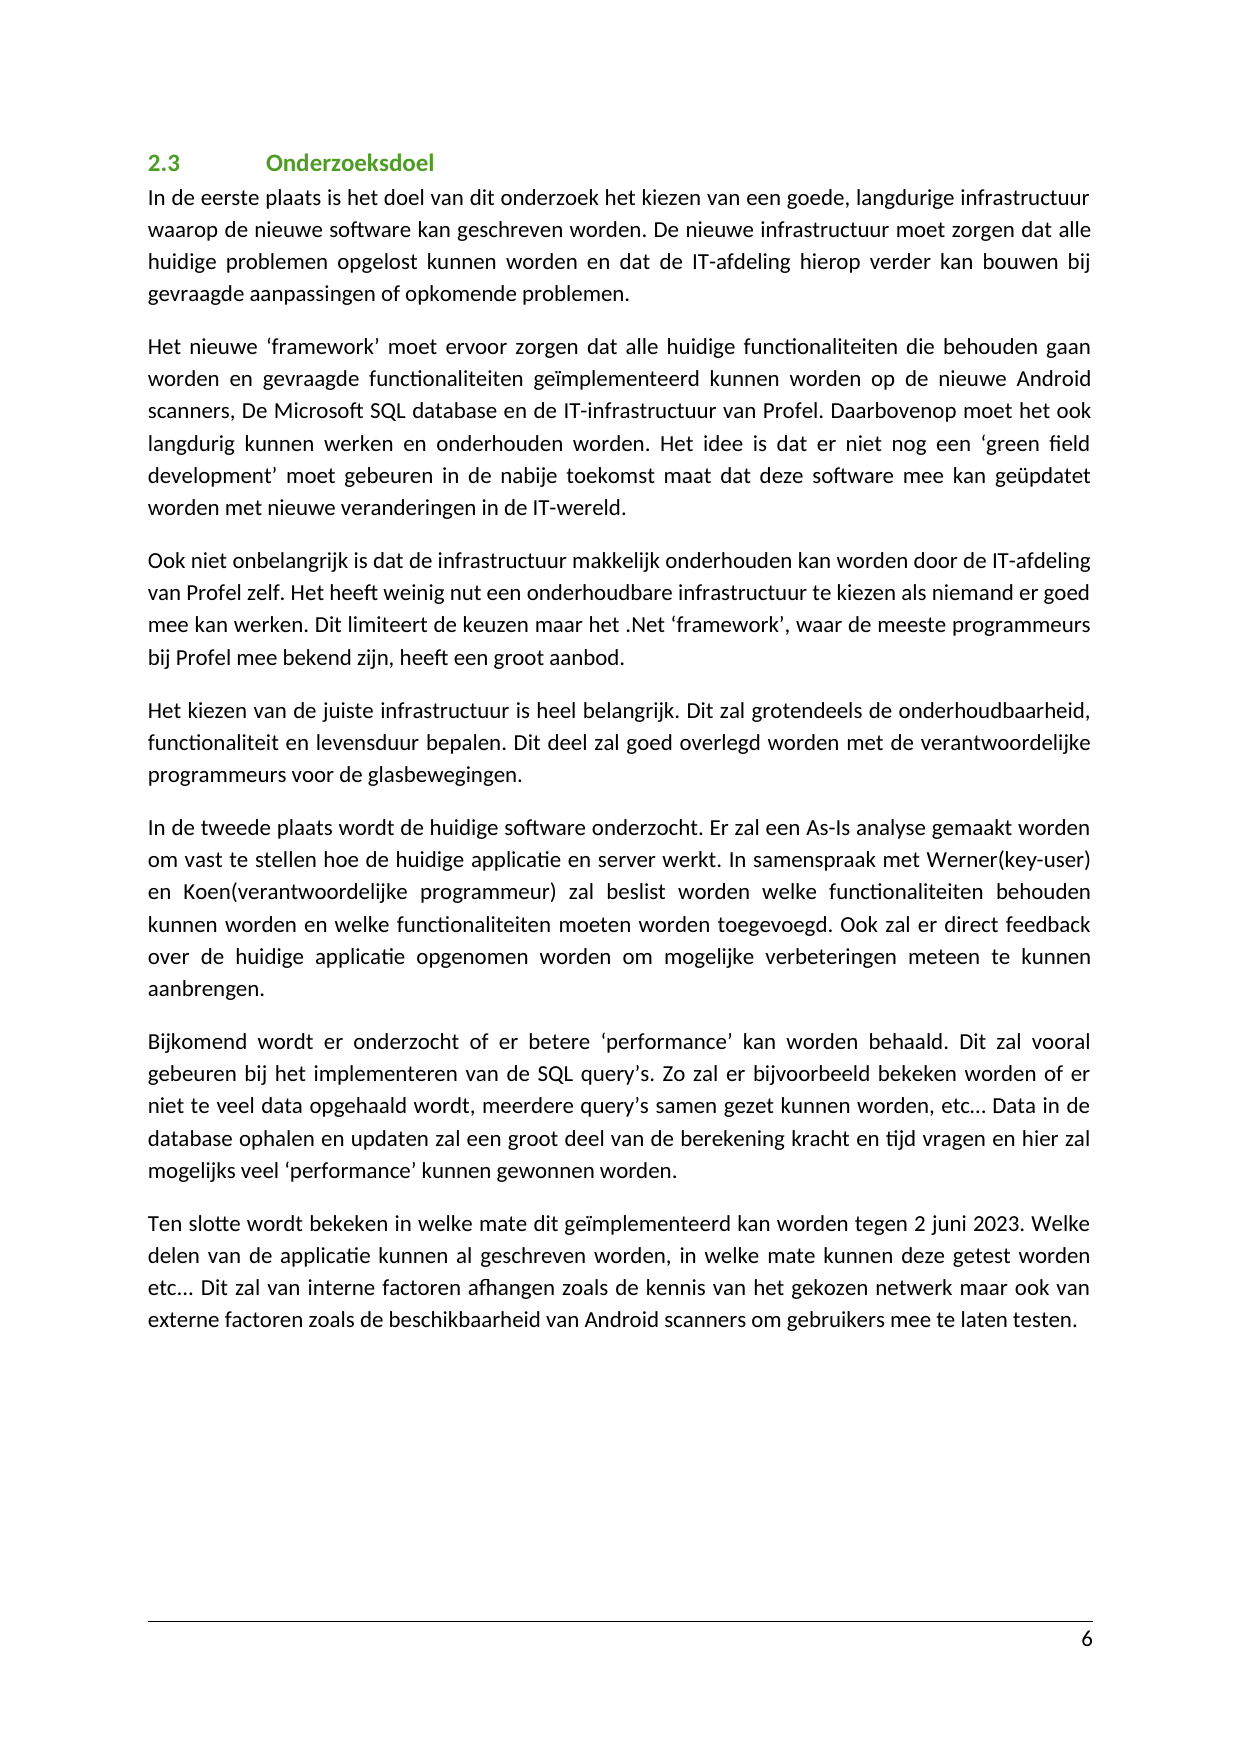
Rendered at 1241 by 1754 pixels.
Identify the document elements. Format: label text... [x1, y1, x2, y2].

text Ten slotte wordt bekeken in welke mate dit geïmplementeerd kan worden tegen 2 juni 2023. Welke delen van de applicatie kunnen al geschreven worden, in welke mate kunnen deze getest worden etc... Dit zal van interne factoren afhangen zoals de kennis van het gekozen netwerk maar ook van externe factoren zoals de beschikbaarheid van Android scanners om gebruikers mee te laten testen. [148, 1209, 1093, 1333]
subtitle Onderzoeksdoel [148, 148, 1093, 178]
text Ook niet onbelangrijk is dat de infrastructuur makkelijk onderhouden kan worden door de IT-afdeling van Profel zelf. Het heeft weinig nut een onderhoudbare infrastructuur te kiezen als niemand er goed mee kan werken. Dit limiteert de keuzen maar het .Net ‘framework’, waar de meeste programmeurs bij Profel mee bekend zijn, heeft een groot aanbod. [148, 546, 1093, 671]
text Het kiezen van de juiste infrastructuur is heel belangrijk. Dit zal grotendeels de onderhoudbaarheid, functionaliteit en levensduur bepalen. Dit deel zal goed overlegd worden met de verantwoordelijke programmeurs voor de glasbewegingen. [148, 696, 1093, 788]
text In de eerste plaats is het doel van dit onderzoek het kiezen van een goede, langdurige infrastructuur waarop de nieuwe software kan geschreven worden. De nieuwe infrastructuur moet zorgen dat alle huidige problemen opgelost kunnen worden en dat de IT-afdeling hierop verder kan bouwen bij gevraagde aanpassingen of opkomende problemen. [148, 183, 1093, 307]
text In de tweede plaats wordt de huidige software onderzocht. Er zal een As-Is analyse gemaakt worden om vast te stellen hoe de huidige applicatie en server werkt. In samenspraak met Werner(key-user) en Koen(verantwoordelijke programmeur) zal beslist worden welke functionaliteiten behouden kunnen worden en welke functionaliteiten moeten worden toegevoegd. Ook zal er direct feedback over de huidige applicatie opgenomen worden om mogelijke verbeteringen meteen te kunnen aanbrengen. [148, 813, 1093, 1002]
text Het nieuwe ‘framework’ moet ervoor zorgen dat alle huidige functionaliteiten die behouden gaan worden en gevraagde functionaliteiten geïmplementeerd kunnen worden op de nieuwe Android scanners, De Microsoft SQL database en de IT-infrastructuur van Profel. Daarbovenop moet het ook langdurig kunnen werken en onderhouden worden. Het idee is dat er niet nog een ‘green field development’ moet gebeuren in de nabije toekomst maat dat deze software mee kan geüpdatet worden met nieuwe veranderingen in de IT-wereld. [148, 332, 1093, 521]
text Bijkomend wordt er onderzocht of er betere ‘performance’ kan worden behaald. Dit zal vooral gebeuren bij het implementeren van de SQL query’s. Zo zal er bijvoorbeeld bekeken worden of er niet te veel data opgehaald wordt, meerdere query’s samen gezet kunnen worden, etc… Data in de database ophalen en updaten zal een groot deel van de berekening kracht en tijd vragen en hier zal mogelijks veel ‘performance’ kunnen gewonnen worden. [148, 1027, 1093, 1184]
